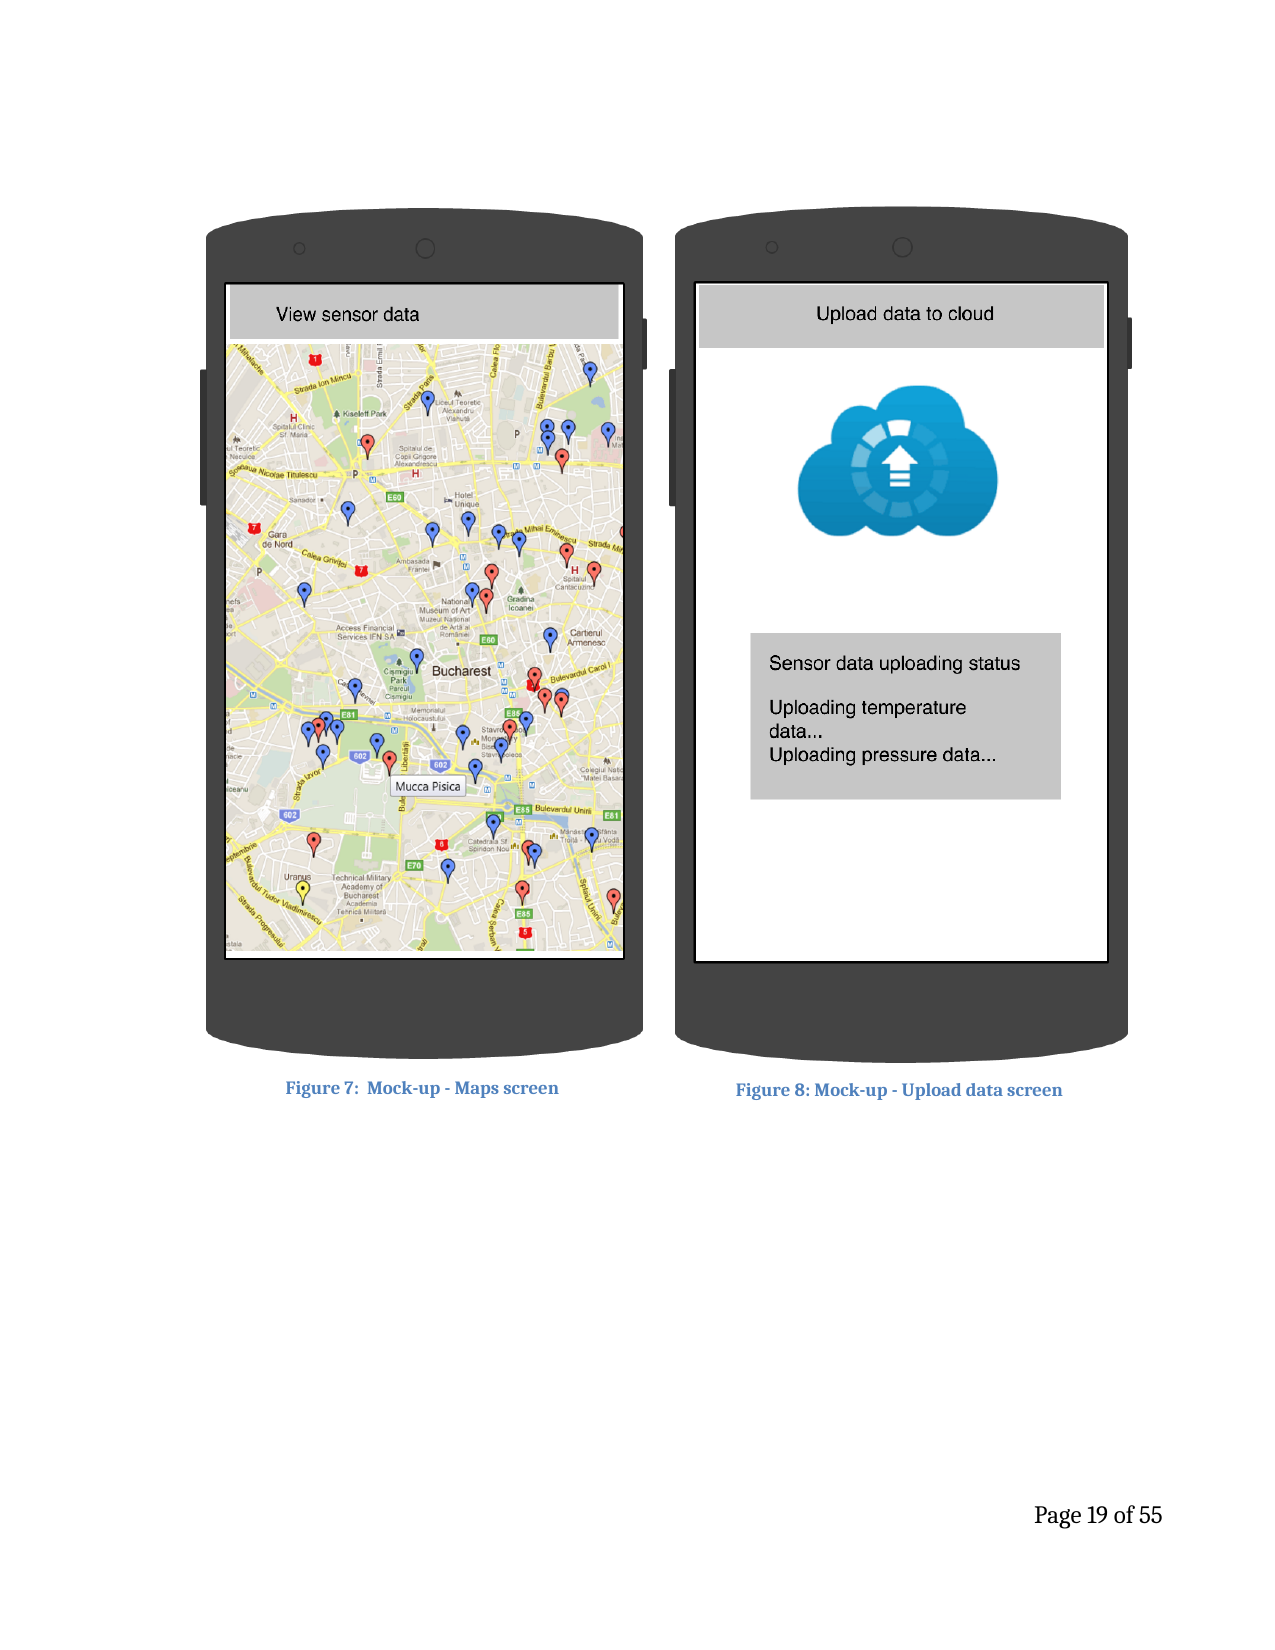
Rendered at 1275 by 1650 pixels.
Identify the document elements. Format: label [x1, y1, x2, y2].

picture [188, 201, 1139, 1069]
